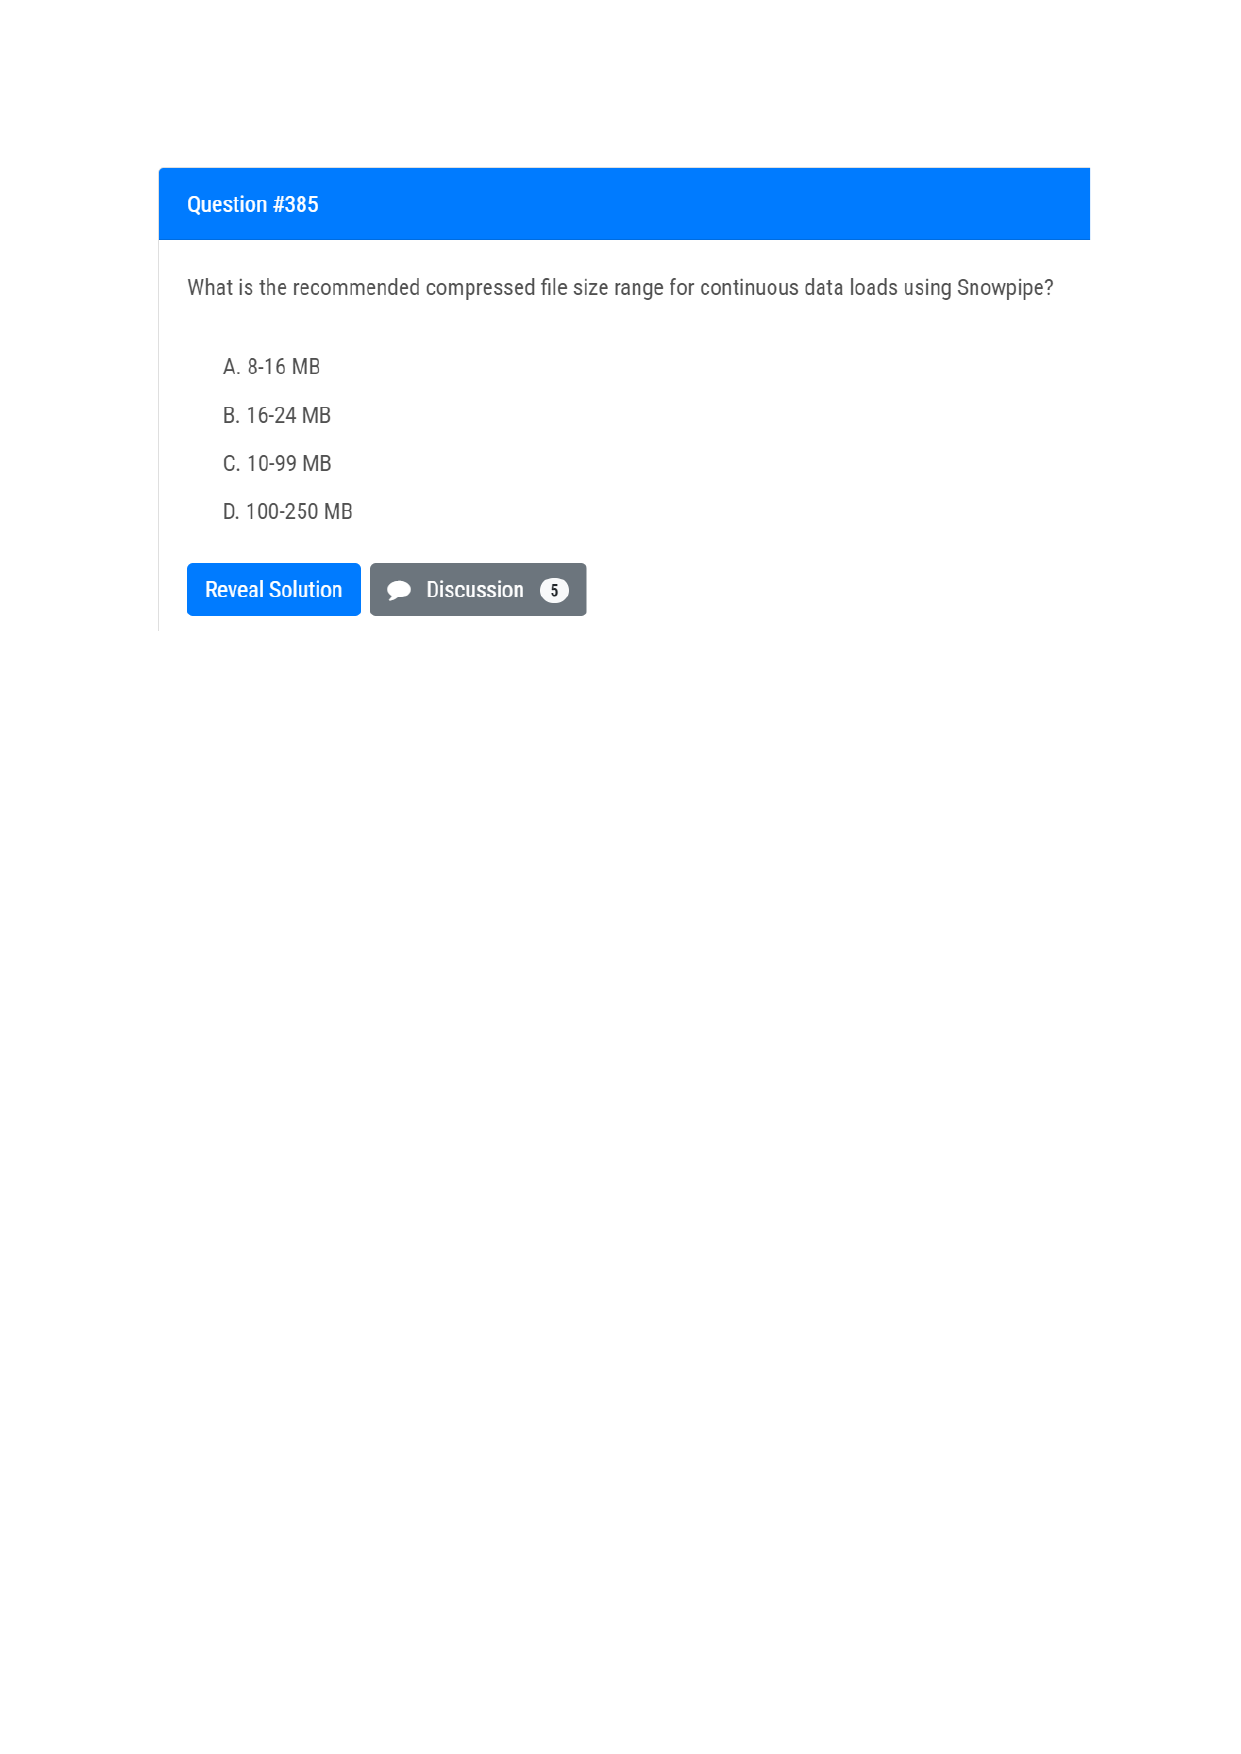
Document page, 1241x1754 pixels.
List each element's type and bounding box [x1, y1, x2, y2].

picture [150, 150, 1091, 631]
